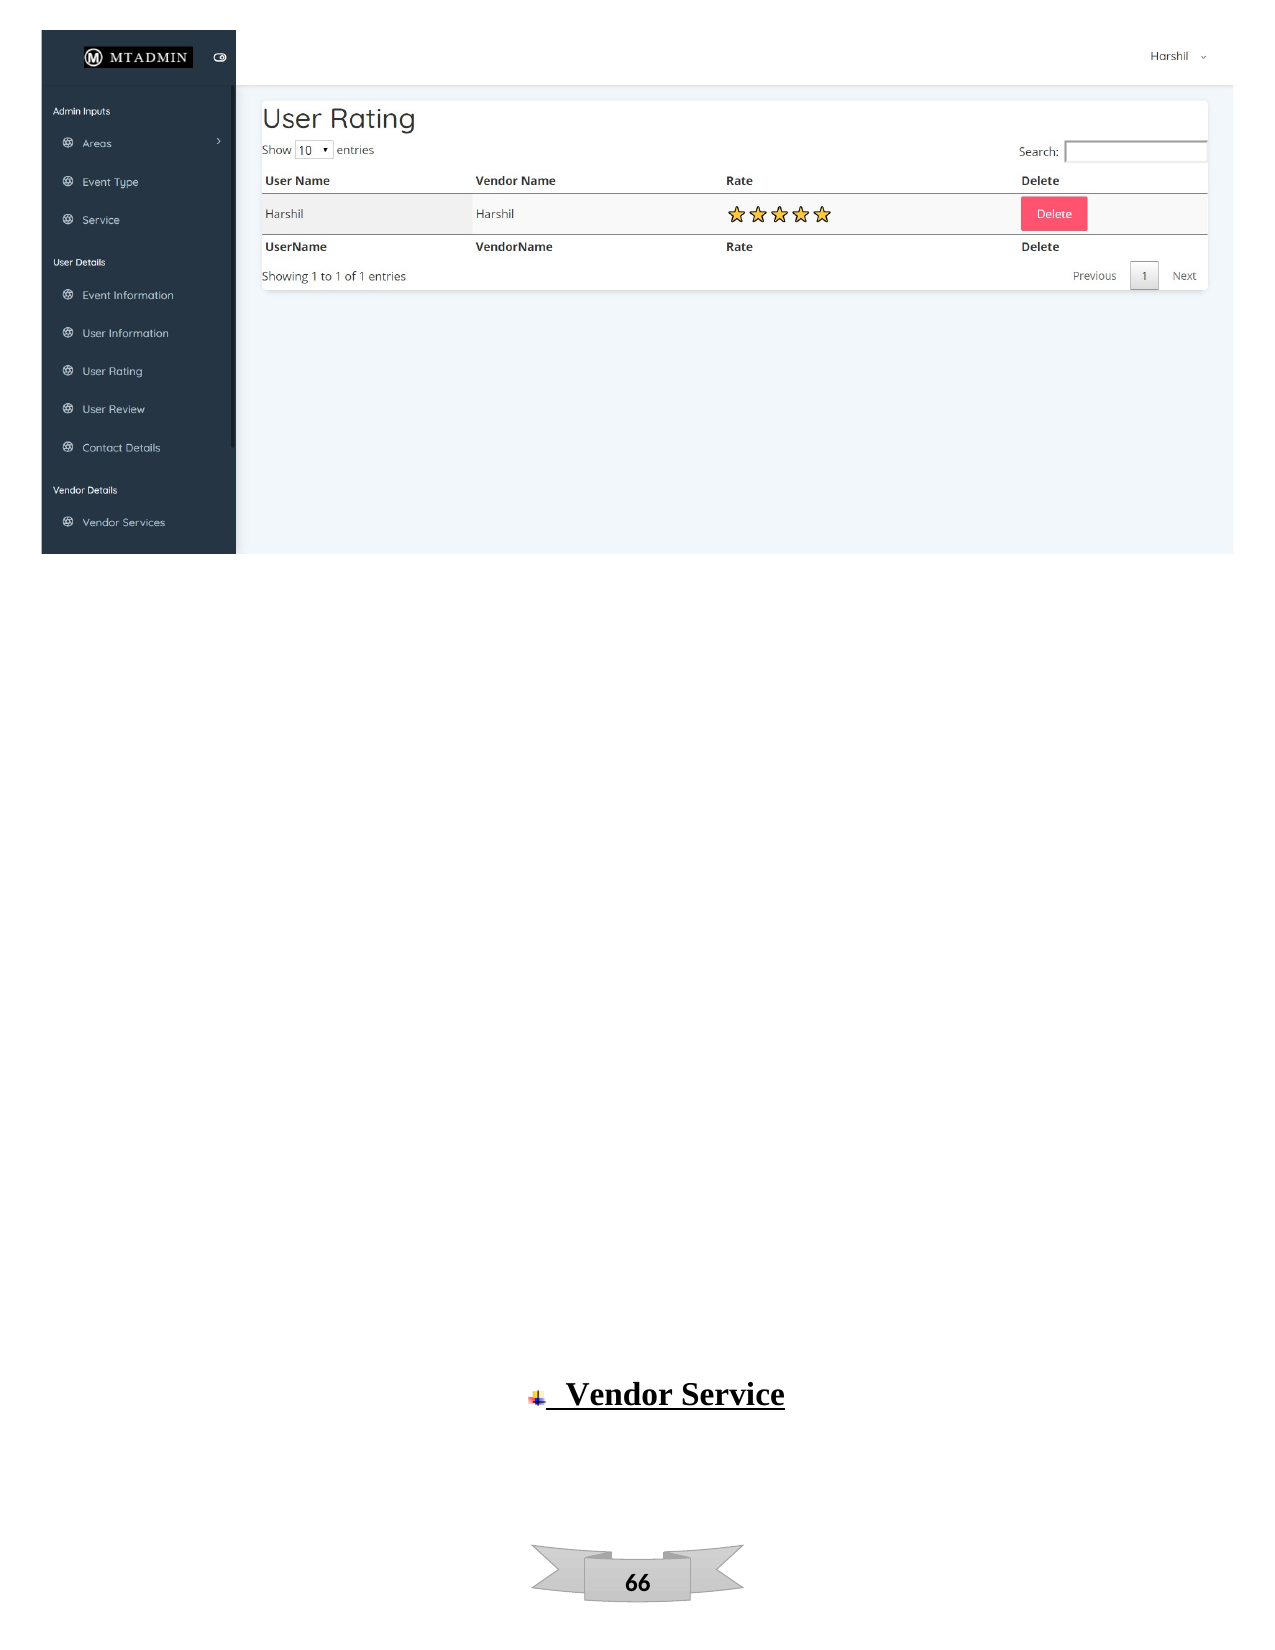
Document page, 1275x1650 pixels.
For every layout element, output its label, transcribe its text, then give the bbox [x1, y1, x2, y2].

picture [528, 1389, 546, 1406]
picture [41, 30, 1234, 554]
list Vendor Service [187, 1375, 1125, 1413]
